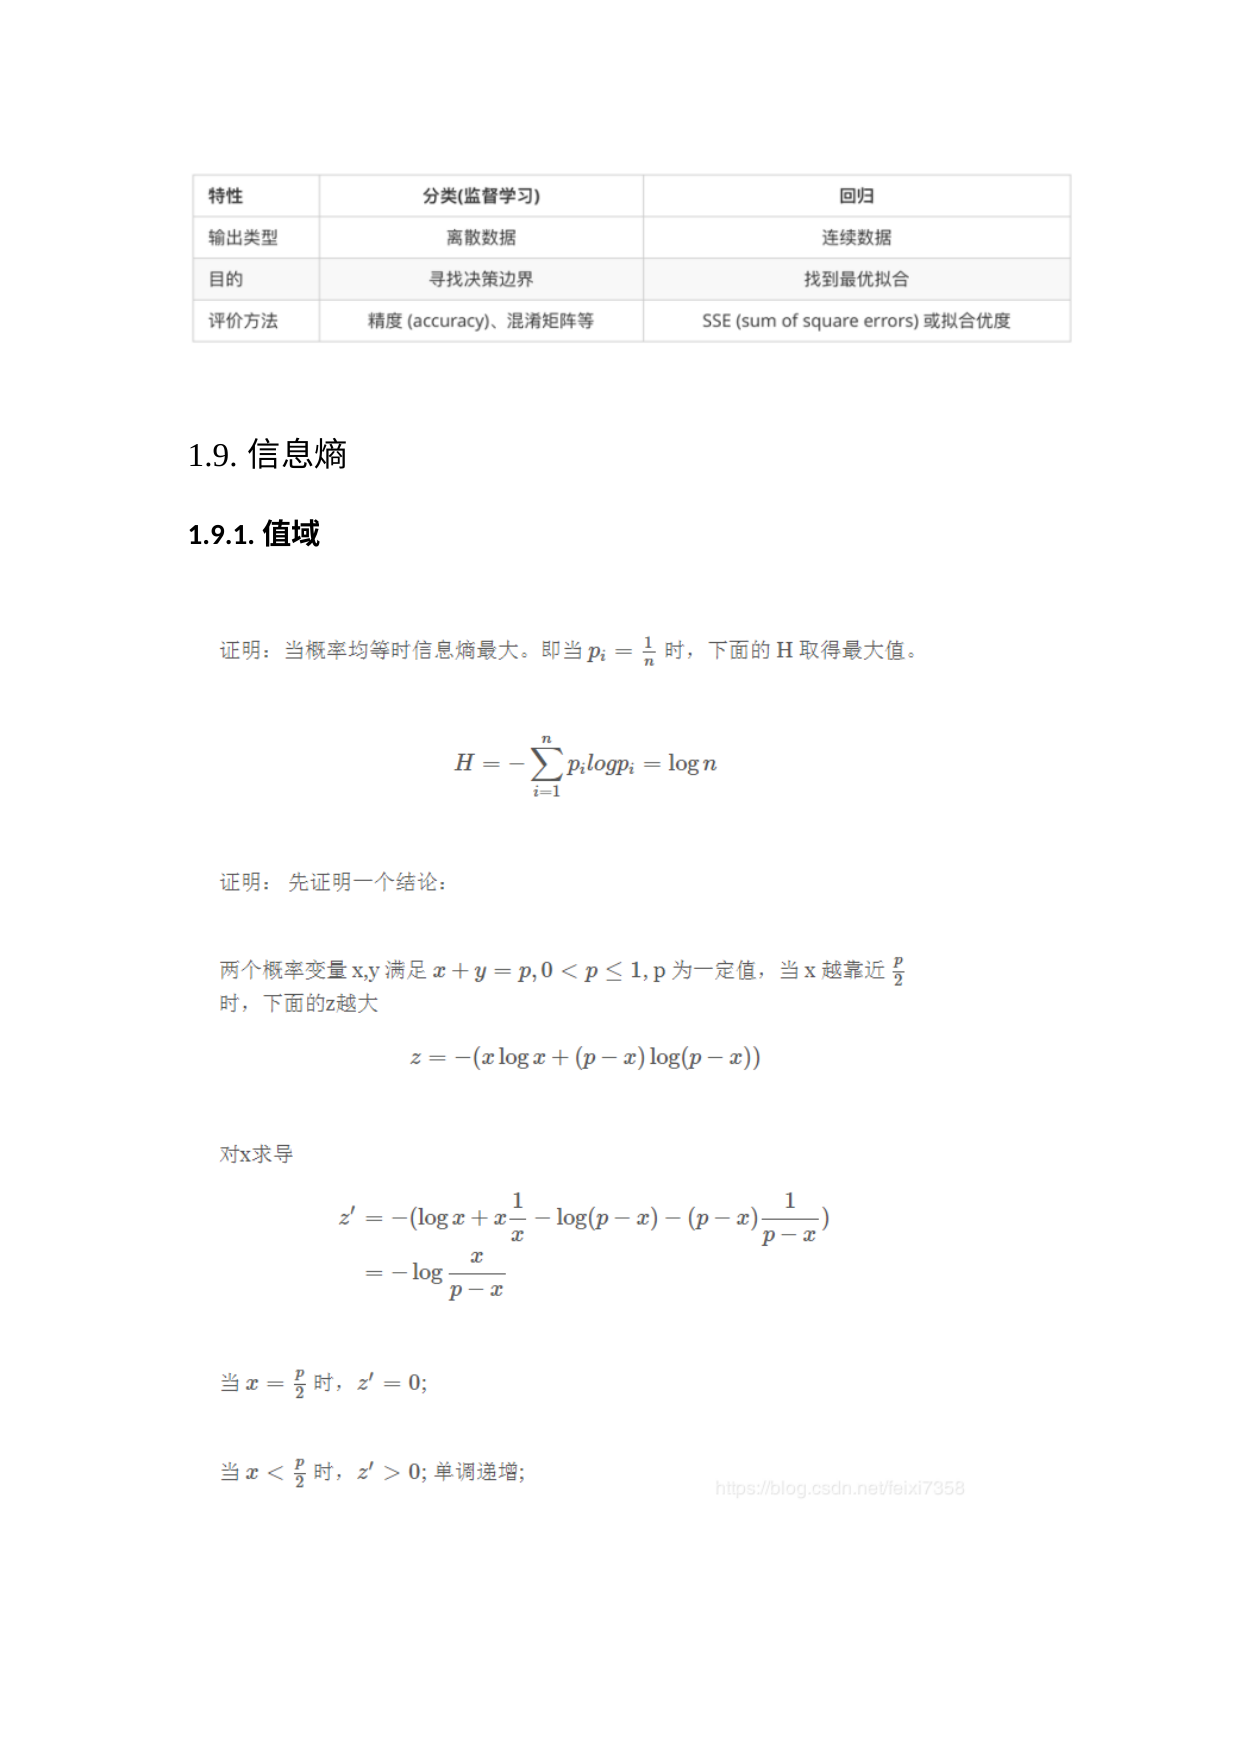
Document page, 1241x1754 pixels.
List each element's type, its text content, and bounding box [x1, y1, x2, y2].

picture [187, 623, 976, 1510]
subtitle 值域 [187, 499, 1053, 564]
subtitle 信息熵 [187, 420, 1053, 485]
picture [187, 171, 1077, 348]
